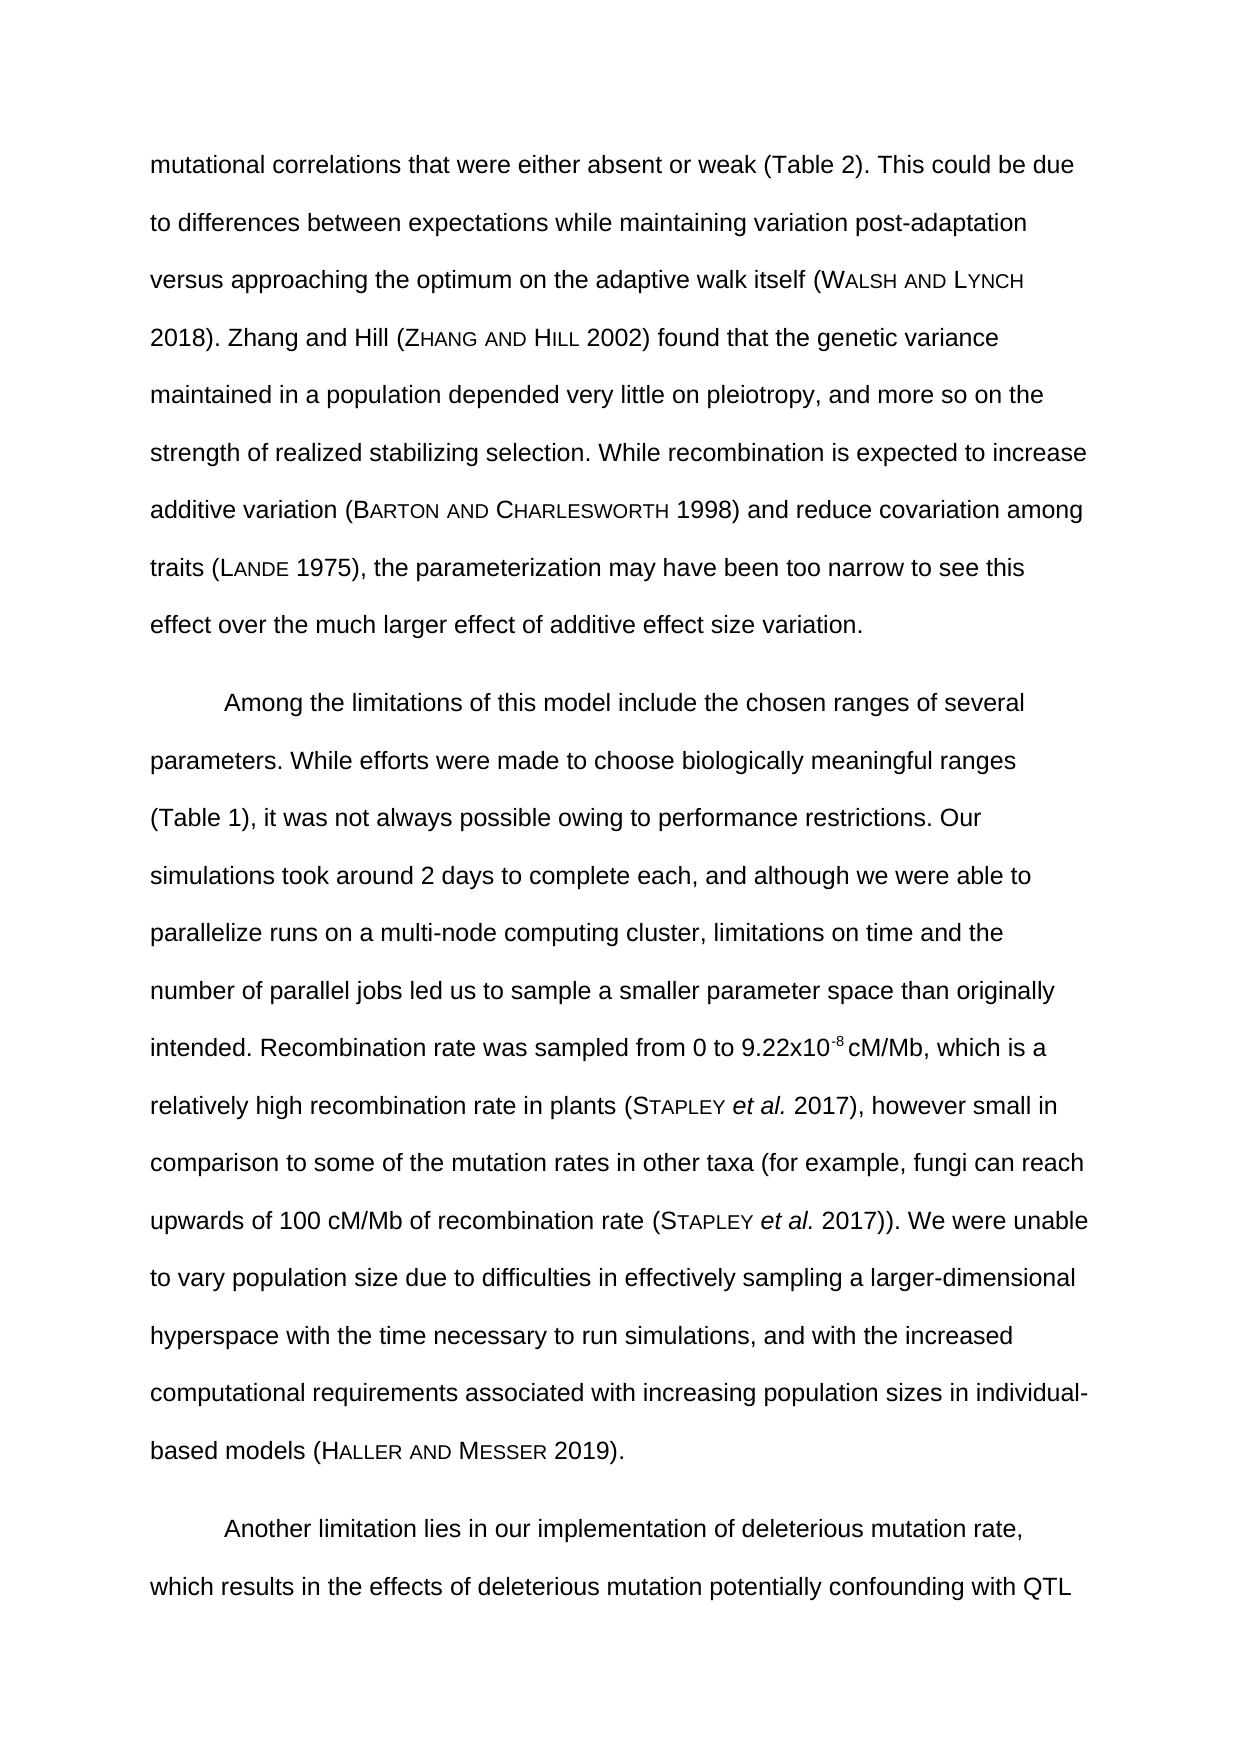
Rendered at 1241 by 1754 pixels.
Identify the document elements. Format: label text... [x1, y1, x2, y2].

text Among the limitations of this model include the chosen ranges of several parameters. While efforts were made to choose biologically meaningful ranges (Table 1), it was not always possible owing to performance restrictions. Our simulations took around 2 days to complete each, and although we were able to parallelize runs on a multi-node computing cluster, limitations on time and the number of parallel jobs led us to sample a smaller parameter space than originally intended. Recombination rate was sampled from 0 to 9.22x10-8 cM/Mb, which is a relatively high recombination rate in plants (Stapley et al. 2017), however small in comparison to some of the mutation rates in other taxa (for example, fungi can reach upwards of 100 cM/Mb of recombination rate (Stapley et al. 2017)). We were unable to vary population size due to difficulties in effectively sampling a larger-dimensional hyperspace with the time necessary to run simulations, and with the increased computational requirements associated with increasing population sizes in individual-based models (Haller and Messer 2019). [150, 688, 1090, 1464]
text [150, 150, 1090, 639]
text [150, 1514, 1090, 1600]
